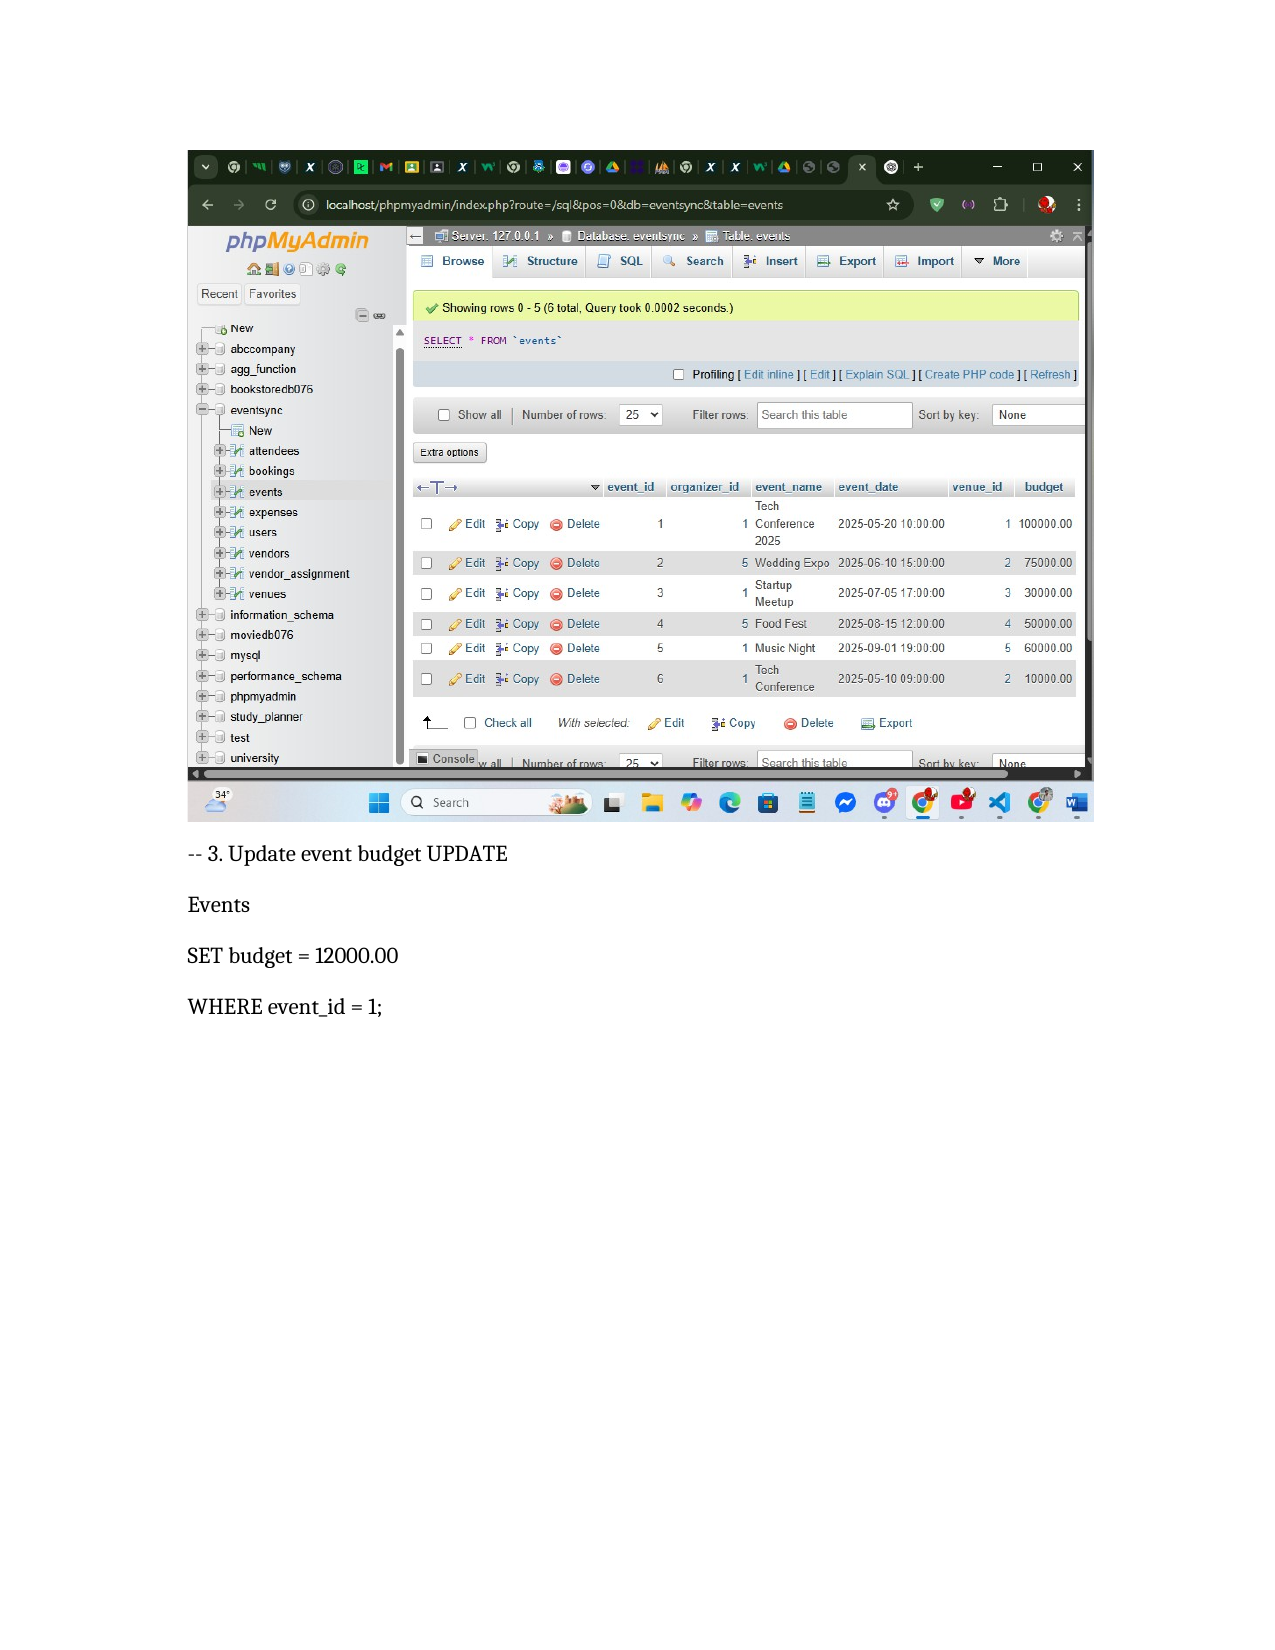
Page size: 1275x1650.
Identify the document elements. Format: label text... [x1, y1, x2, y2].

text -- 3. Update event budget UPDATE Events [187, 841, 508, 918]
picture [187, 150, 1094, 822]
text SET budget = 12000.00 WHERE event_id = 1; [187, 943, 420, 1020]
